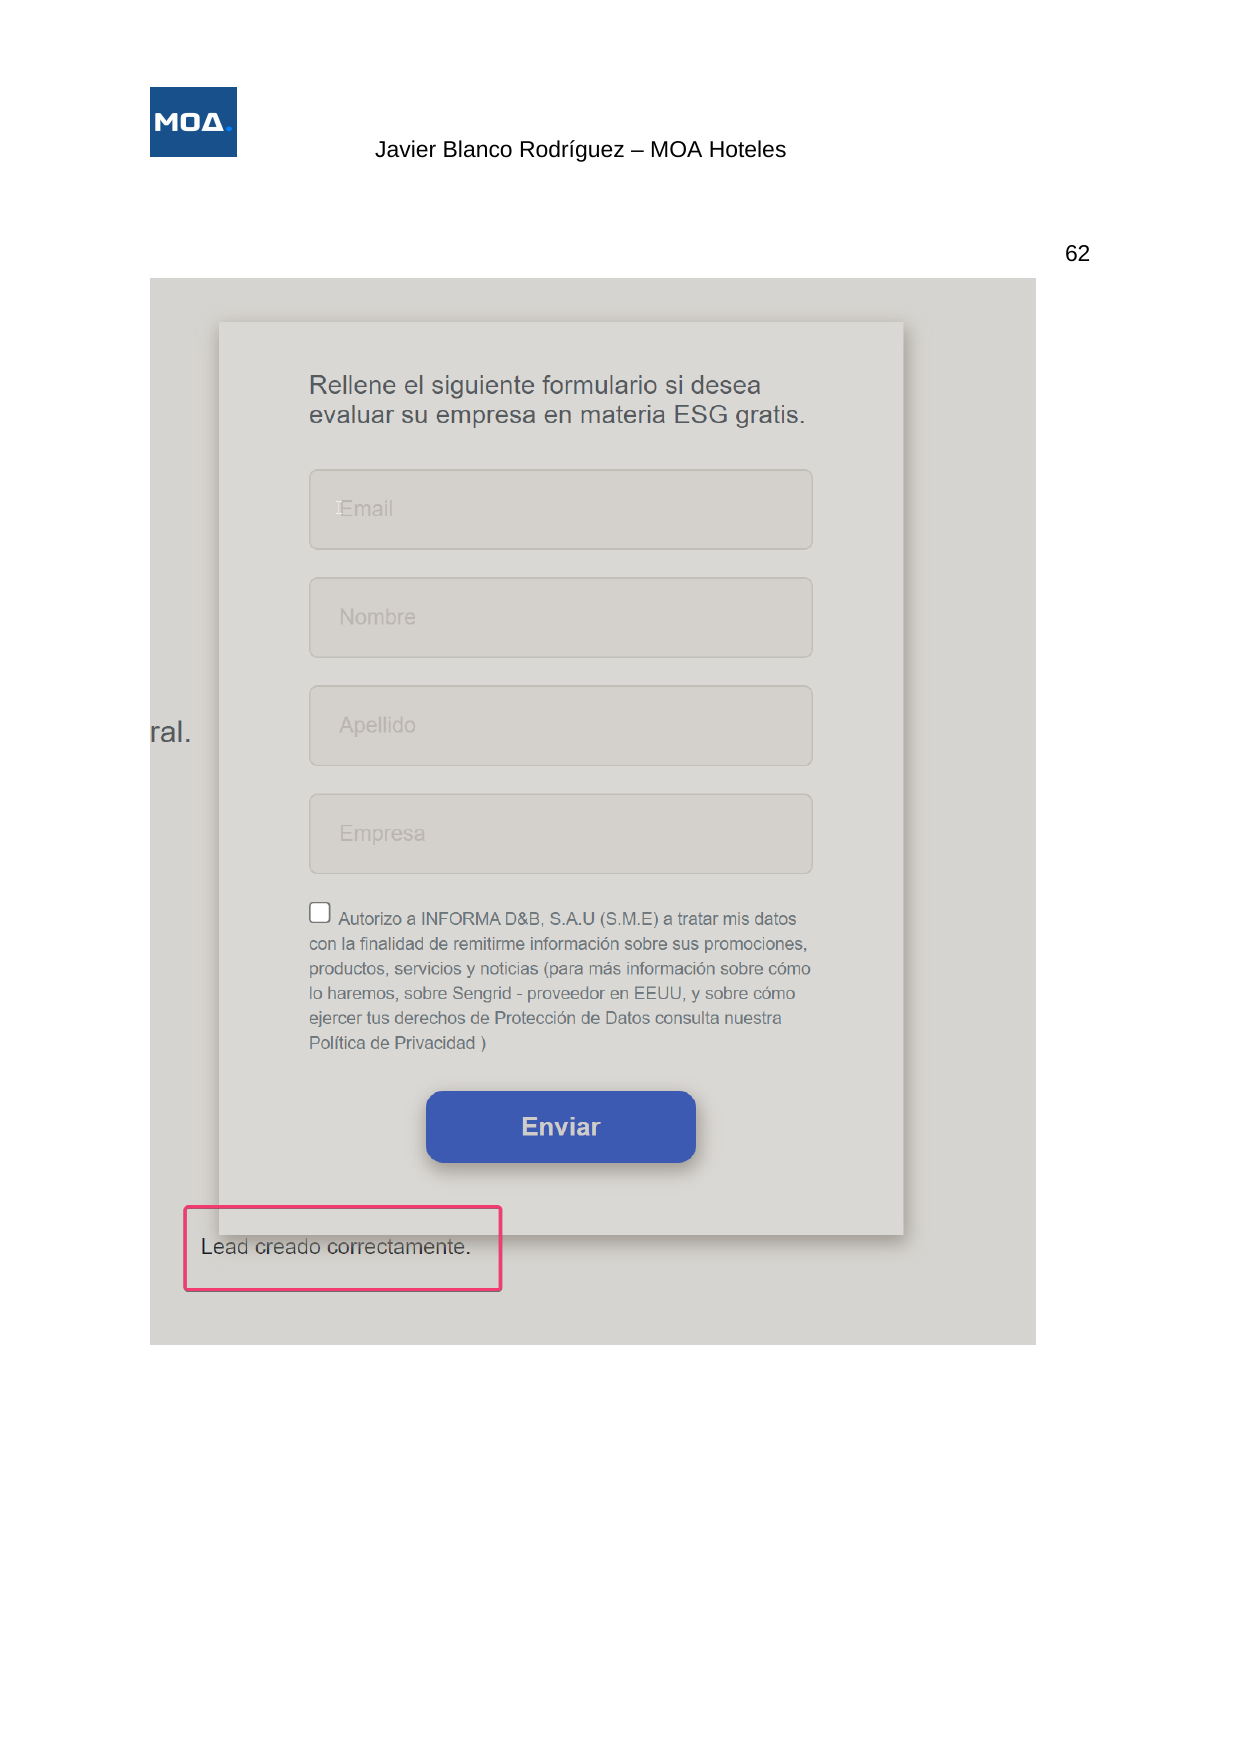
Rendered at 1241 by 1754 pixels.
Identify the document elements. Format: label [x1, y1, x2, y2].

picture [150, 87, 237, 157]
picture [150, 278, 1036, 1345]
